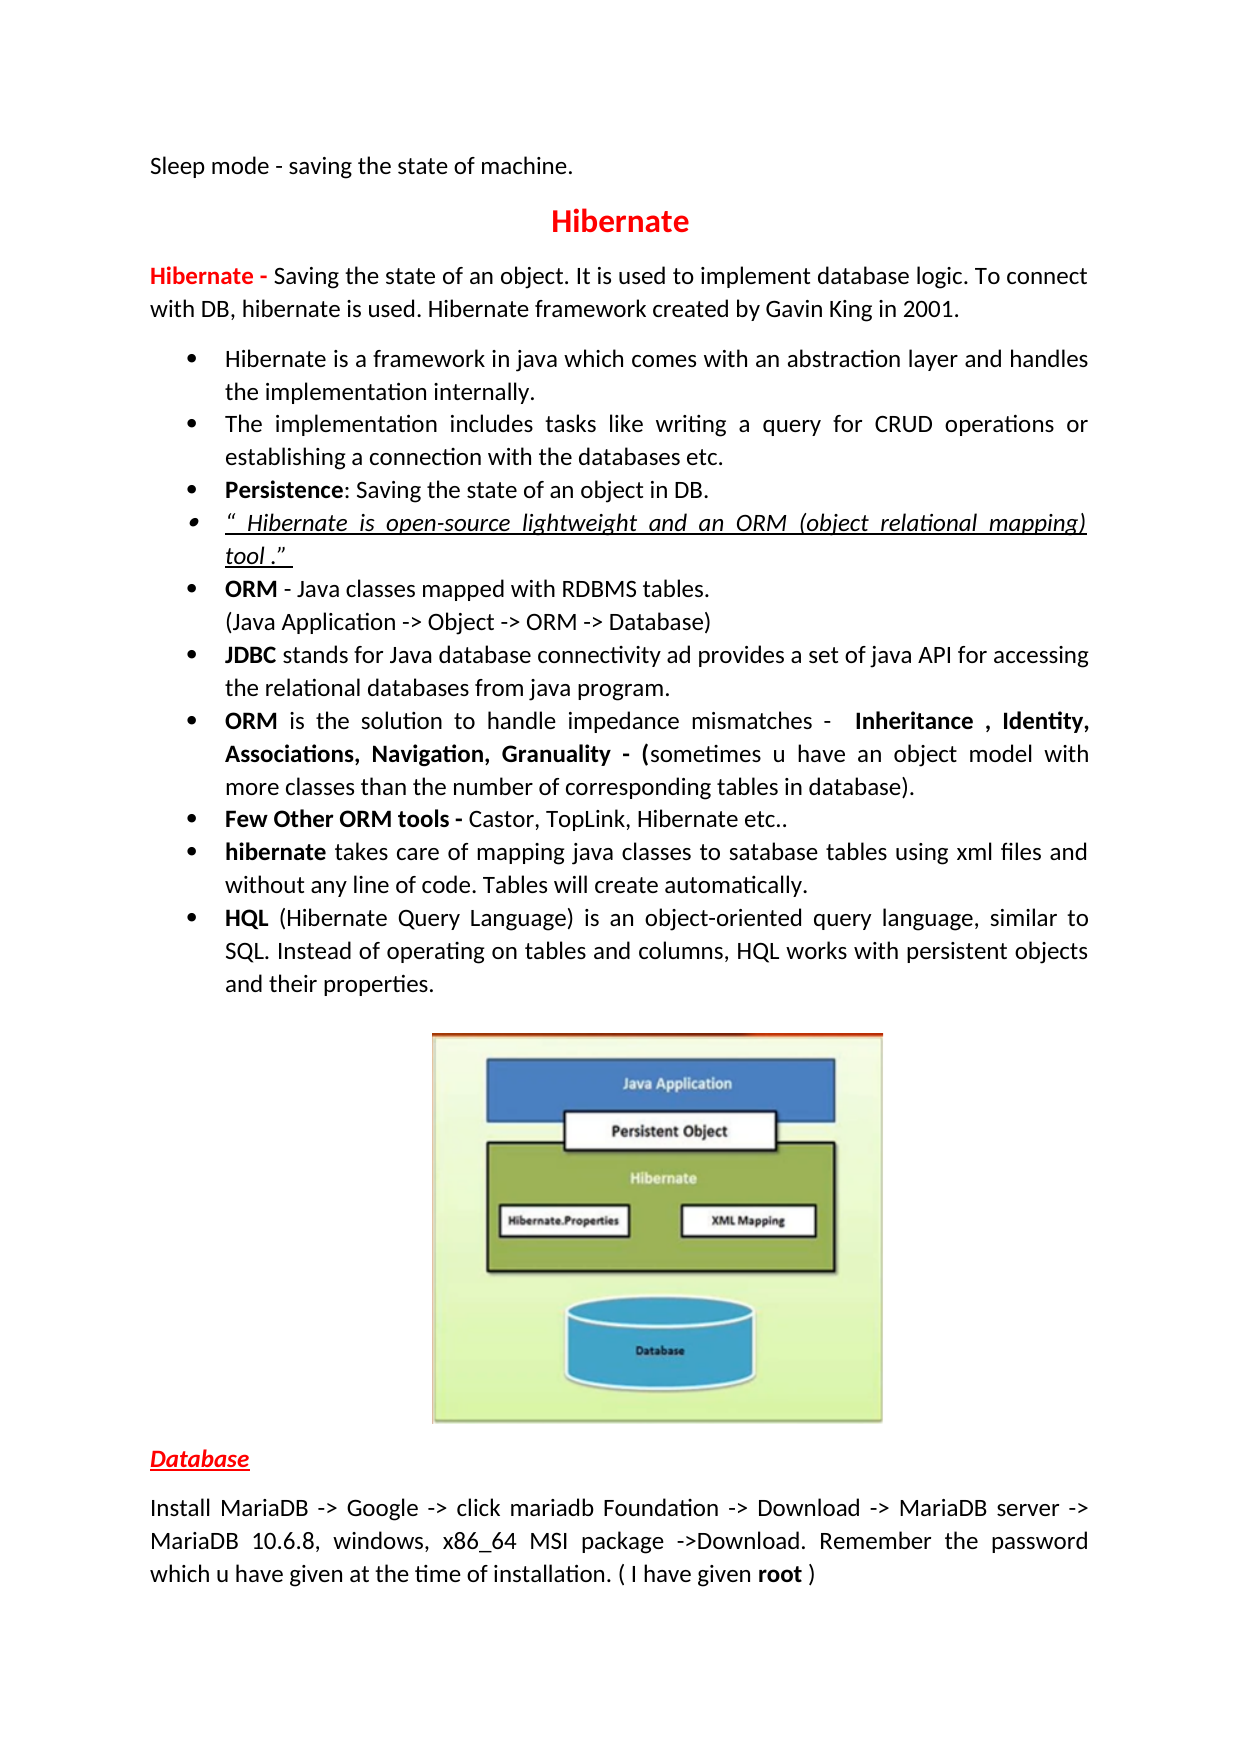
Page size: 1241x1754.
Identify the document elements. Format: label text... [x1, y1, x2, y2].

text Hibernate - Saving the state of an object. It is used to implement database logic. To connect with DB, hibernate is used. Hibernate framework created by Gavin King in 2001. [150, 260, 1090, 324]
list hibernate takes care of mapping java classes to satabase tables using xml files and without any line of code. Tables will create automatically. [187, 836, 1090, 900]
list JDBC stands for Java database connectivity ad provides a set of java API for accessing the relational databases from java program. [187, 639, 1090, 702]
list ORM is the solution to handle impedance mismatches - Inheritance , Identity, Associations, Navigation, Granuality - (sometimes u have an object model with more classes than the number of corresponding tables in database). [187, 705, 1090, 801]
text Sleep mode - saving the state of machine. [150, 150, 1090, 181]
picture [432, 1033, 884, 1424]
text Database [150, 1443, 1090, 1473]
list The implementation includes tasks like writing a query for CRUD operations or establishing a connection with the databases etc. [187, 408, 1090, 472]
text Hibernate [150, 199, 1090, 240]
list ORM - Java classes mapped with RDBMS tables. [187, 573, 1090, 604]
list Persistence: Saving the state of an object in DB. [187, 474, 1090, 505]
list “ Hibernate is open-source lightweight and an ORM (object relational mapping) tool .” [187, 507, 1090, 571]
list HQL (Hibernate Query Language) is an object-oriented query language, similar to SQL. Instead of operating on tables and columns, HQL works with persistent objects and their properties. [187, 902, 1090, 999]
list (Java Application -> Object -> ORM -> Database) [225, 606, 1090, 637]
text Install MariaDB -> Google -> click mariadb Foundation -> Download -> MariaDB server -> MariaDB 10.6.8, windows, x86_64 MSI package ->Download. Remember the password which u have given at the time of installation. ( I have given root ) [150, 1492, 1090, 1589]
list Few Other ORM tools - Castor, TopLink, Hibernate etc.. [187, 803, 1090, 834]
list Hibernate is a framework in java which comes with an abstraction layer and handles the implementation internally. [187, 343, 1090, 406]
